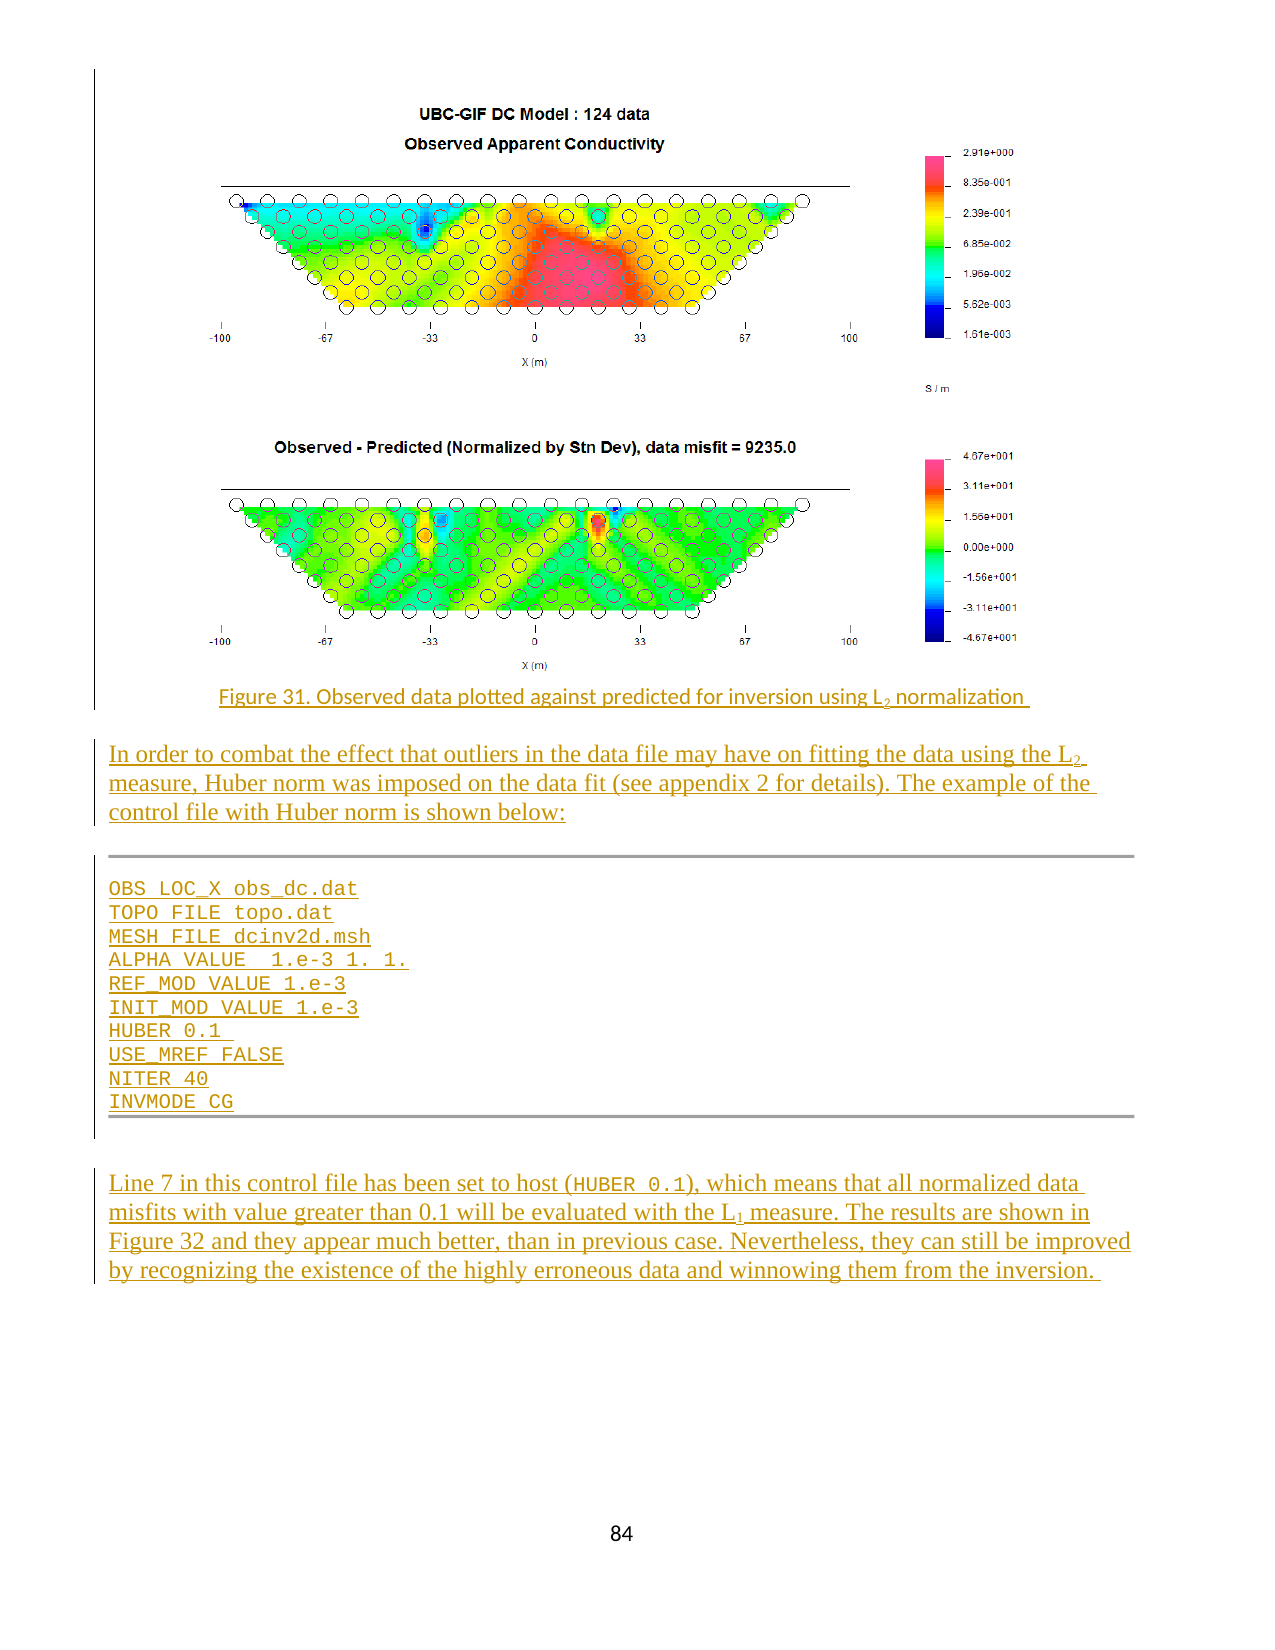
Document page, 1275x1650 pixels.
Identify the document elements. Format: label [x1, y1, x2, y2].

picture [197, 96, 1046, 683]
